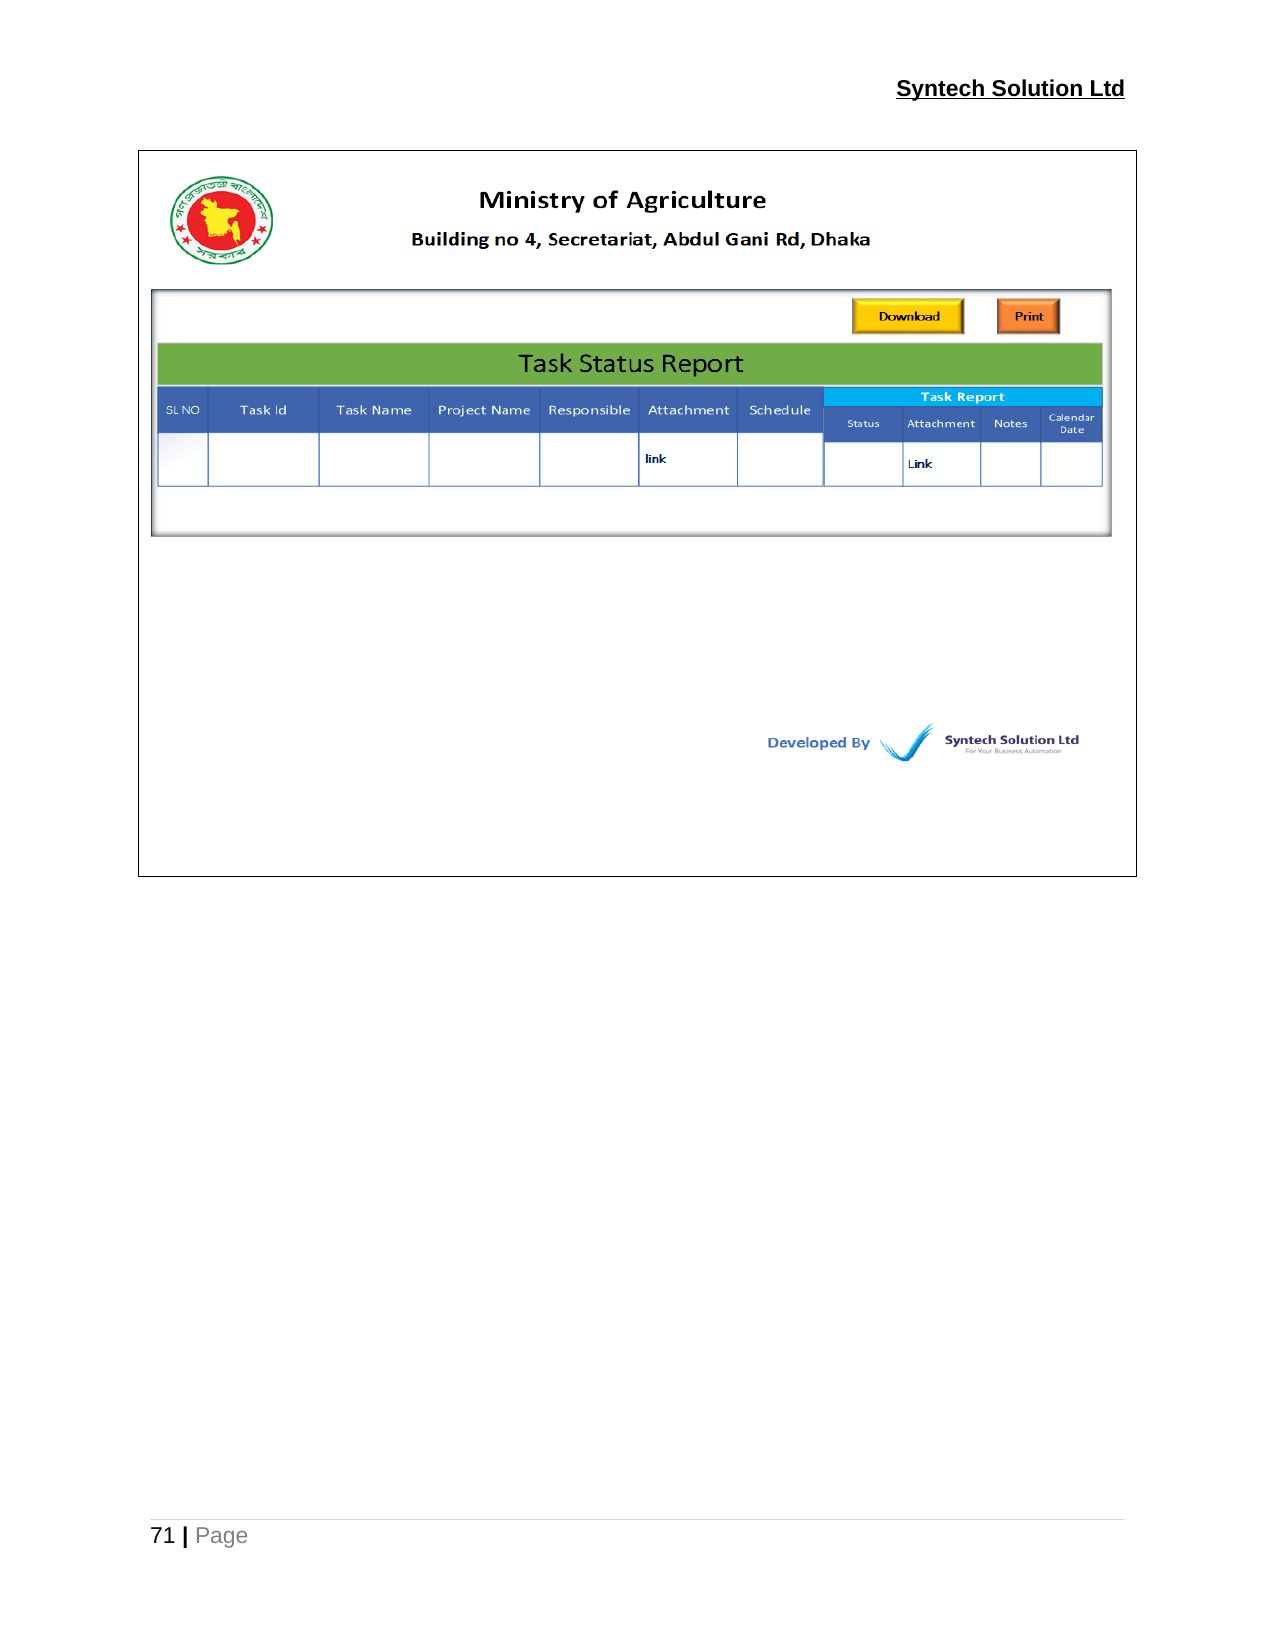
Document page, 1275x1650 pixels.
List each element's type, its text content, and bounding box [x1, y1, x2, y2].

table_header Reports (Feature) User can search for any report. Task Status Report (Table Format) [139, 151, 1136, 876]
picture [150, 176, 1112, 762]
